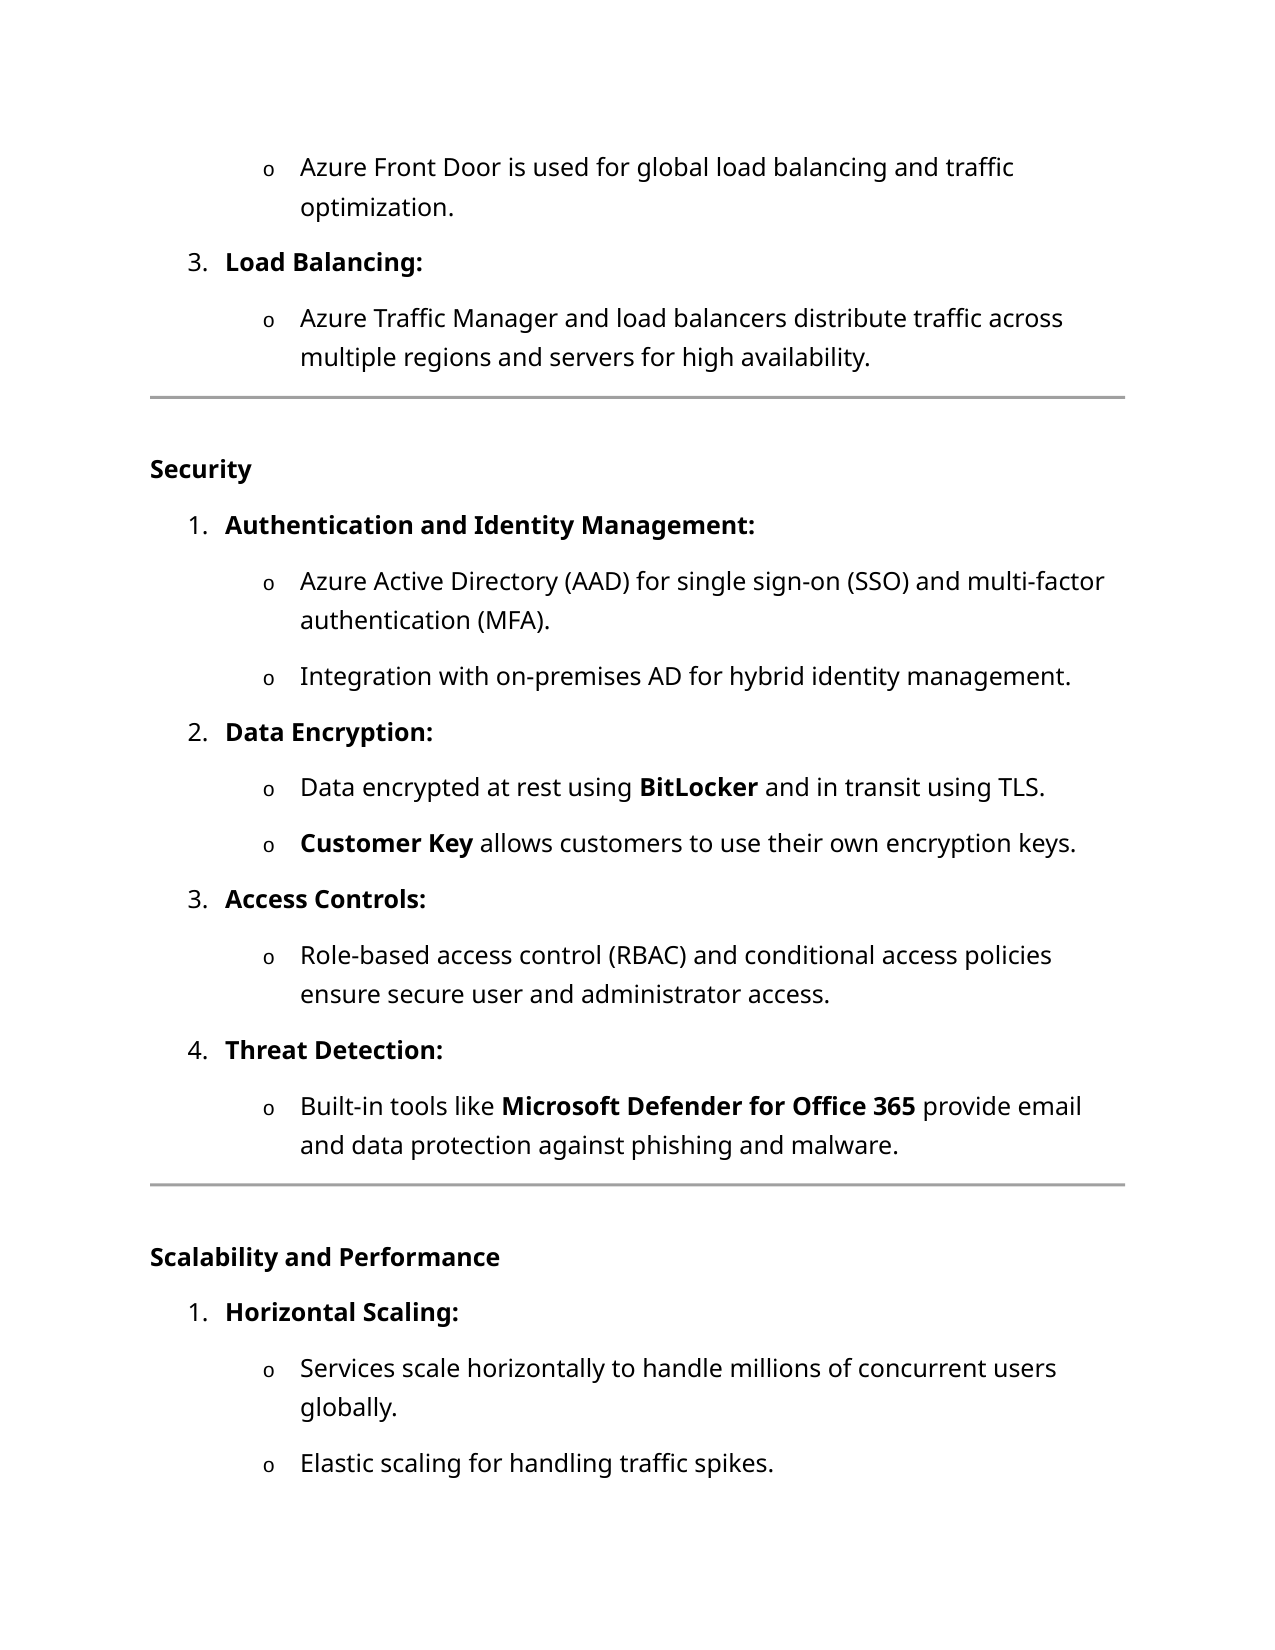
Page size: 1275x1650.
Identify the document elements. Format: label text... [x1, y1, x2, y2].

list Data Encryption: [187, 714, 1125, 748]
list Customer Key allows customers to use their own encryption keys. [262, 826, 1125, 860]
text Security [150, 452, 1125, 486]
list Elastic scaling for handling traffic spikes. [262, 1446, 1125, 1480]
list Load Balancing: [187, 245, 1125, 279]
list Data encrypted at rest using BitLocker and in transit using TLS. [262, 770, 1125, 804]
list Authentication and Identity Management: [187, 507, 1125, 542]
list Role-based access control (RBAC) and conditional access policies ensure secure user and administrator access. [262, 937, 1125, 1011]
list Integration with on-premises AD for hybrid identity management. [262, 658, 1125, 692]
list Azure Front Door is used for global load balancing and traffic optimization. [262, 150, 1125, 223]
text Scalability and Performance [150, 1239, 1125, 1273]
list Services scale horizontally to handle millions of concurrent users globally. [262, 1351, 1125, 1424]
list Threat Detection: [187, 1032, 1125, 1067]
list Built-in tools like Microsoft Defender for Office 365 provide email and data protection against phishing and malware. [262, 1088, 1125, 1162]
list Azure Active Directory (AAD) for single sign-on (SSO) and multi-factor authentication (MFA). [262, 563, 1125, 637]
list Azure Traffic Manager and load balancers distribute traffic across multiple regions and servers for high availability. [262, 301, 1125, 374]
list Horizontal Scaling: [187, 1295, 1125, 1329]
list Access Controls: [187, 882, 1125, 916]
